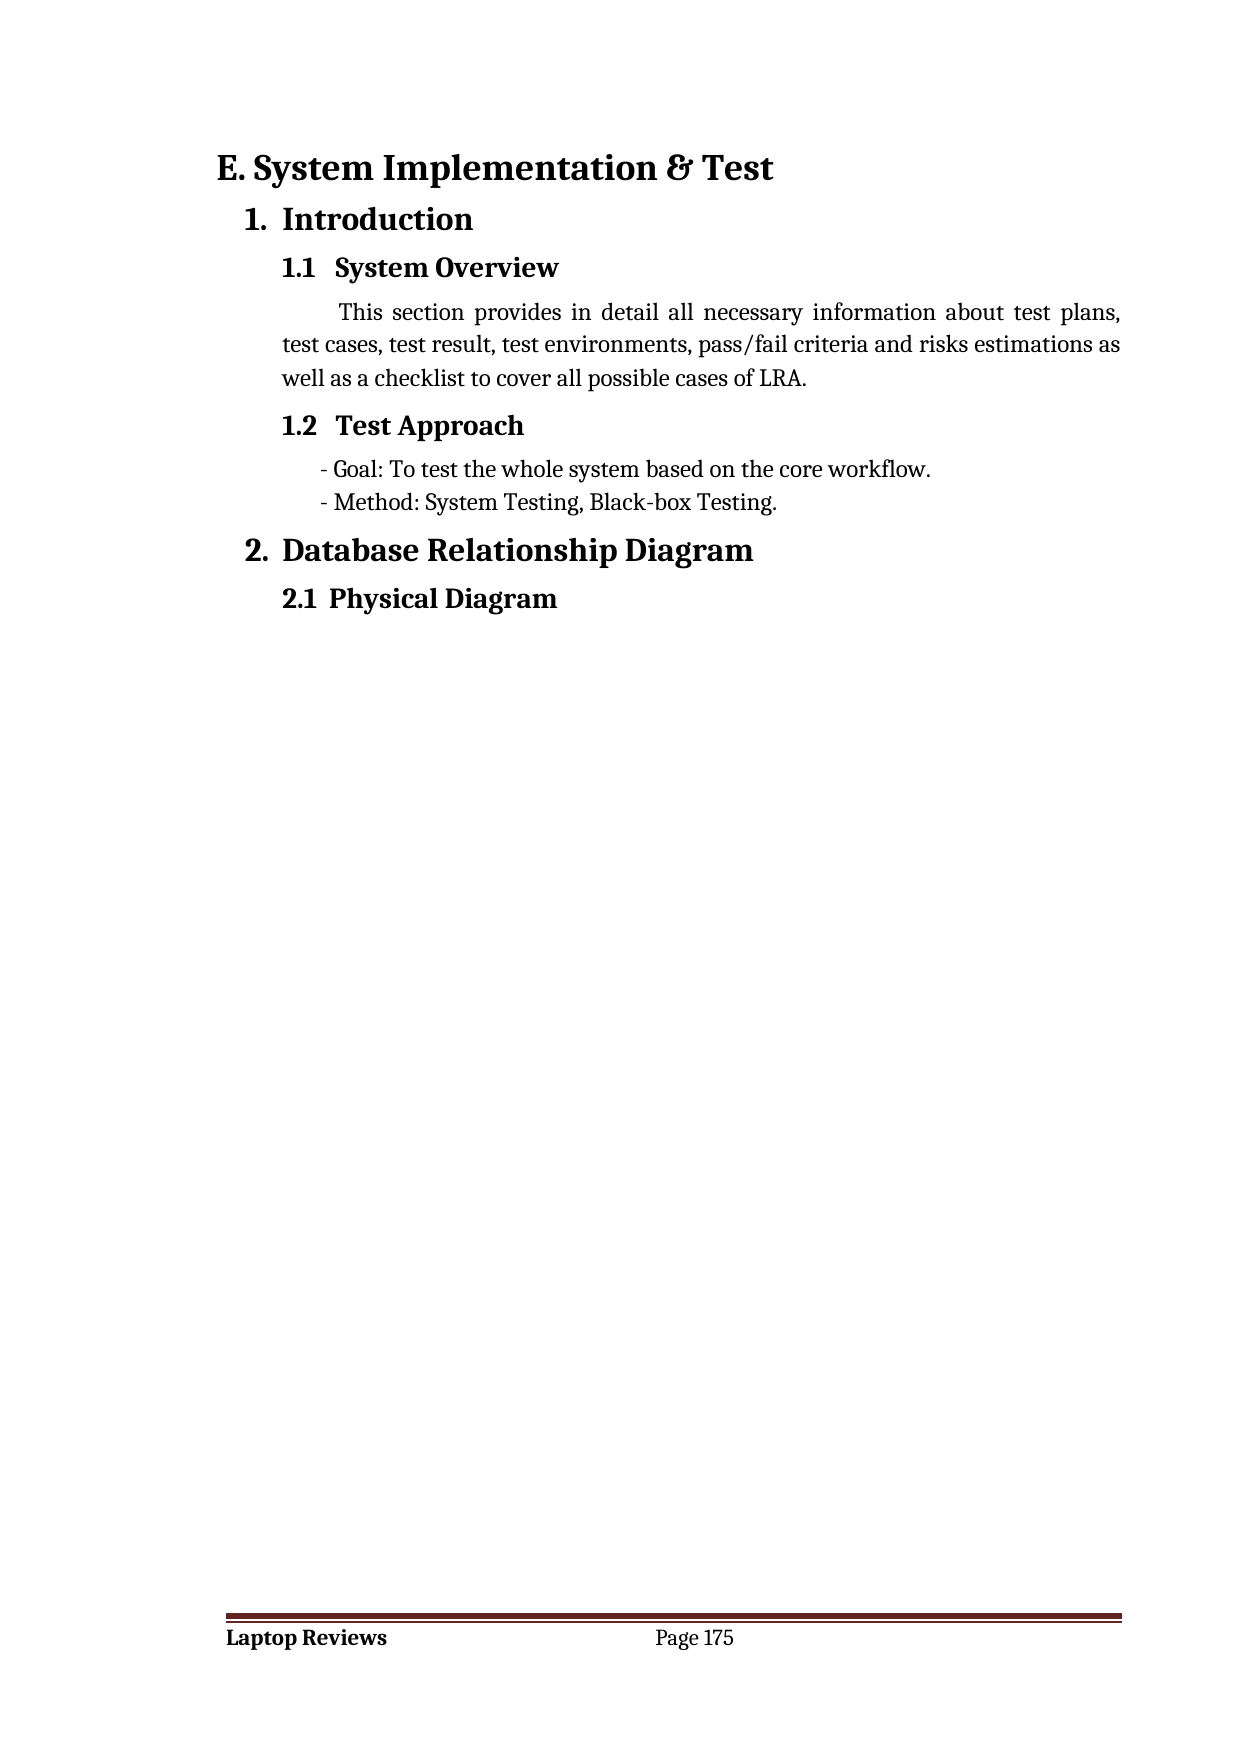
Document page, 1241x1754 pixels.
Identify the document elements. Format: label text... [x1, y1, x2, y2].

subtitle Physical Diagram [282, 582, 1122, 616]
subtitle Introduction [244, 201, 1122, 239]
subtitle System Overview [282, 251, 1122, 285]
subtitle Database Relationship Diagram [244, 531, 1122, 570]
text This section provides in detail all necessary information about test plans, test cases, test result, test environments, pass/fail criteria and risks estimations as well as a checklist to cover all possible cases of LRA. [282, 297, 1122, 392]
subtitle Test Approach [282, 409, 1122, 442]
subtitle System Implementation & Test [216, 147, 1122, 190]
text - Goal: To test the whole system based on the core workflow. [319, 455, 1122, 484]
text - Method: System Testing, Black-box Testing. [319, 488, 1122, 517]
